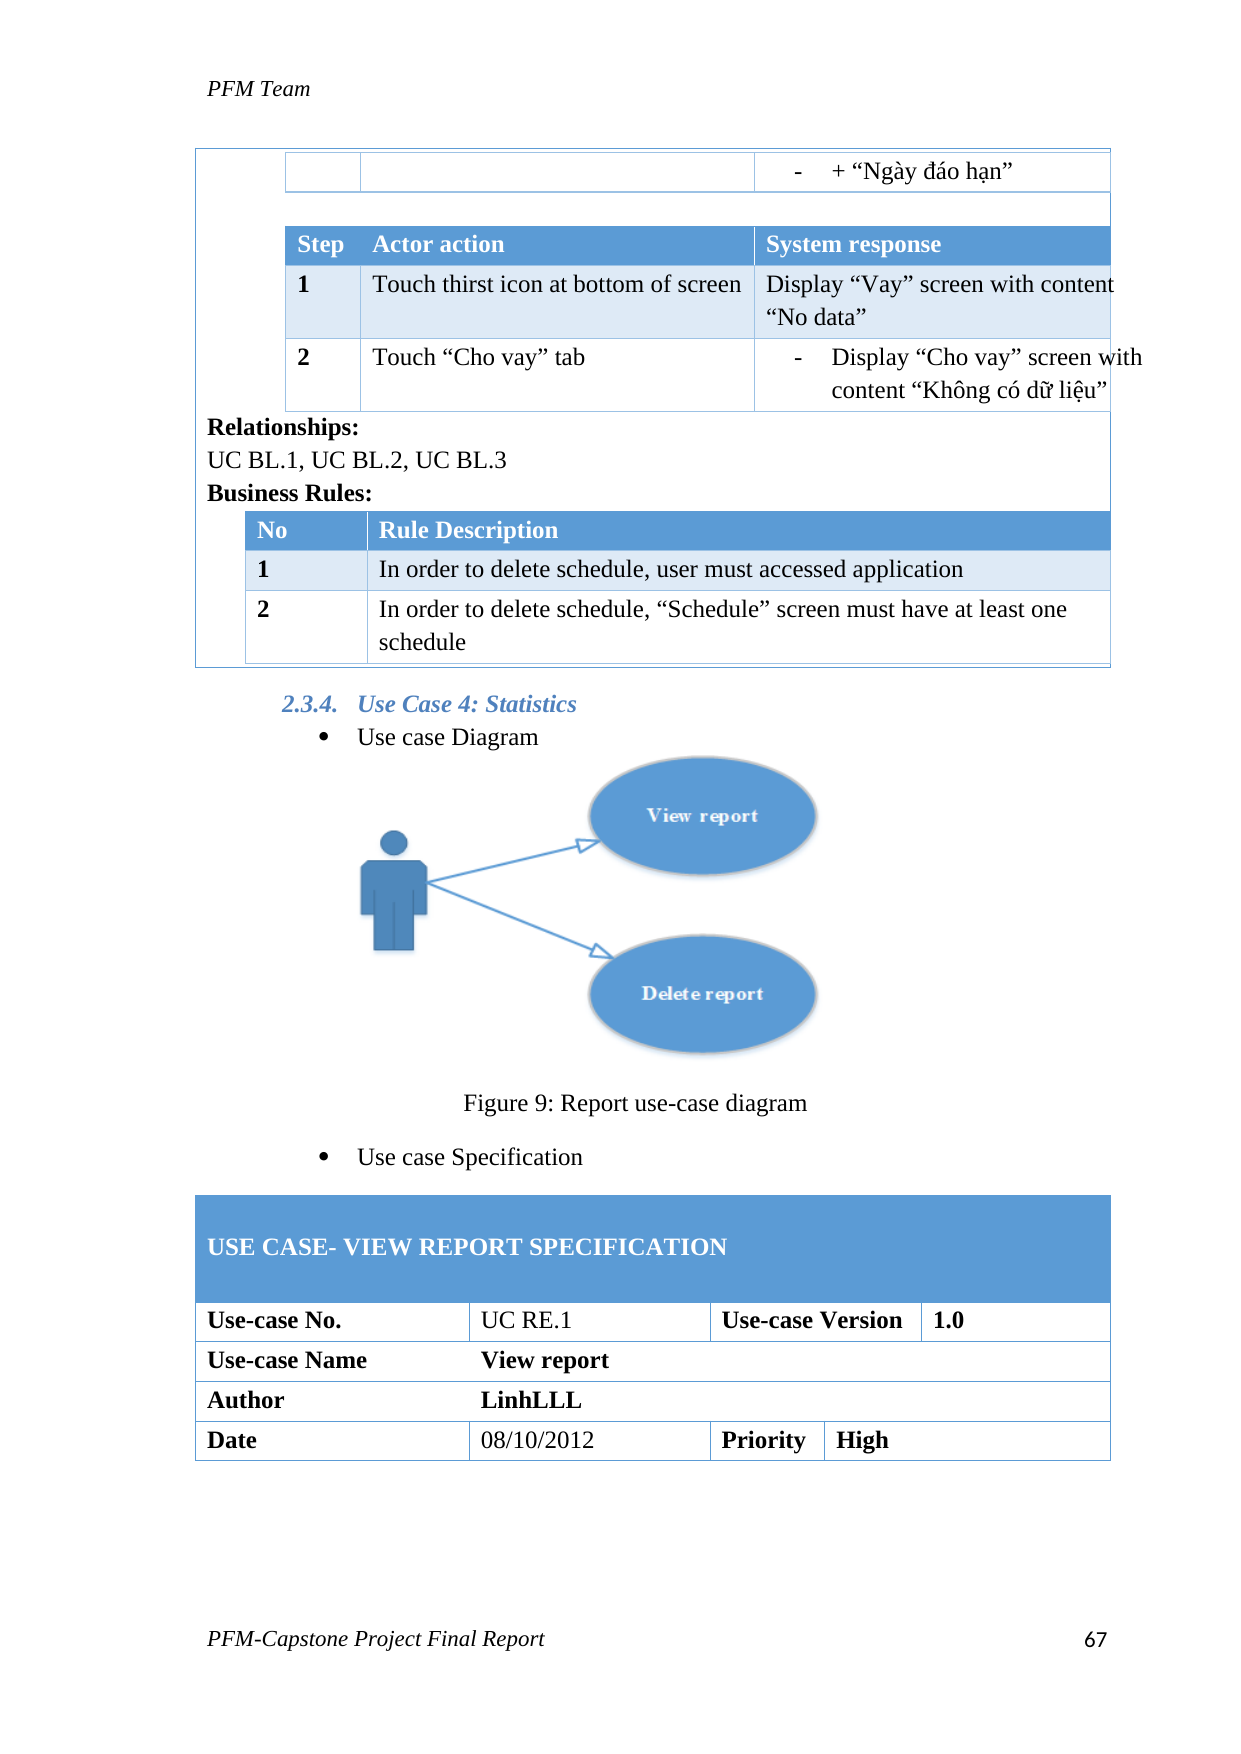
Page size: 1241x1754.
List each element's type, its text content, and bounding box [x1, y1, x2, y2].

table_cell Date [196, 1422, 469, 1460]
table_cell Use-case Version [711, 1303, 921, 1341]
text Figure 9: Report use-case diagram [207, 1088, 1122, 1116]
table_cell 1.0 [922, 1303, 1110, 1341]
table_cell UC RE.1 [470, 1303, 710, 1341]
table_cell High [825, 1422, 1110, 1460]
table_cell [196, 149, 1110, 667]
table_cell Author [196, 1382, 469, 1421]
subtitle Use Case 4: Statistics [282, 689, 1122, 718]
table_cell LinhLLL [469, 1382, 1110, 1421]
table_cell View report [469, 1342, 1110, 1381]
table_cell Priority [711, 1422, 824, 1460]
picture [356, 755, 824, 1063]
table_cell Use-case No. [196, 1303, 469, 1341]
table_cell 08/10/2012 [470, 1422, 710, 1460]
list Use case Diagram [319, 722, 1122, 751]
table_header USE CASE- VIEW REPORT SPECIFICATION [196, 1196, 1110, 1302]
table_cell Use-case Name [196, 1342, 469, 1381]
list Use case Specification [319, 1142, 1122, 1170]
